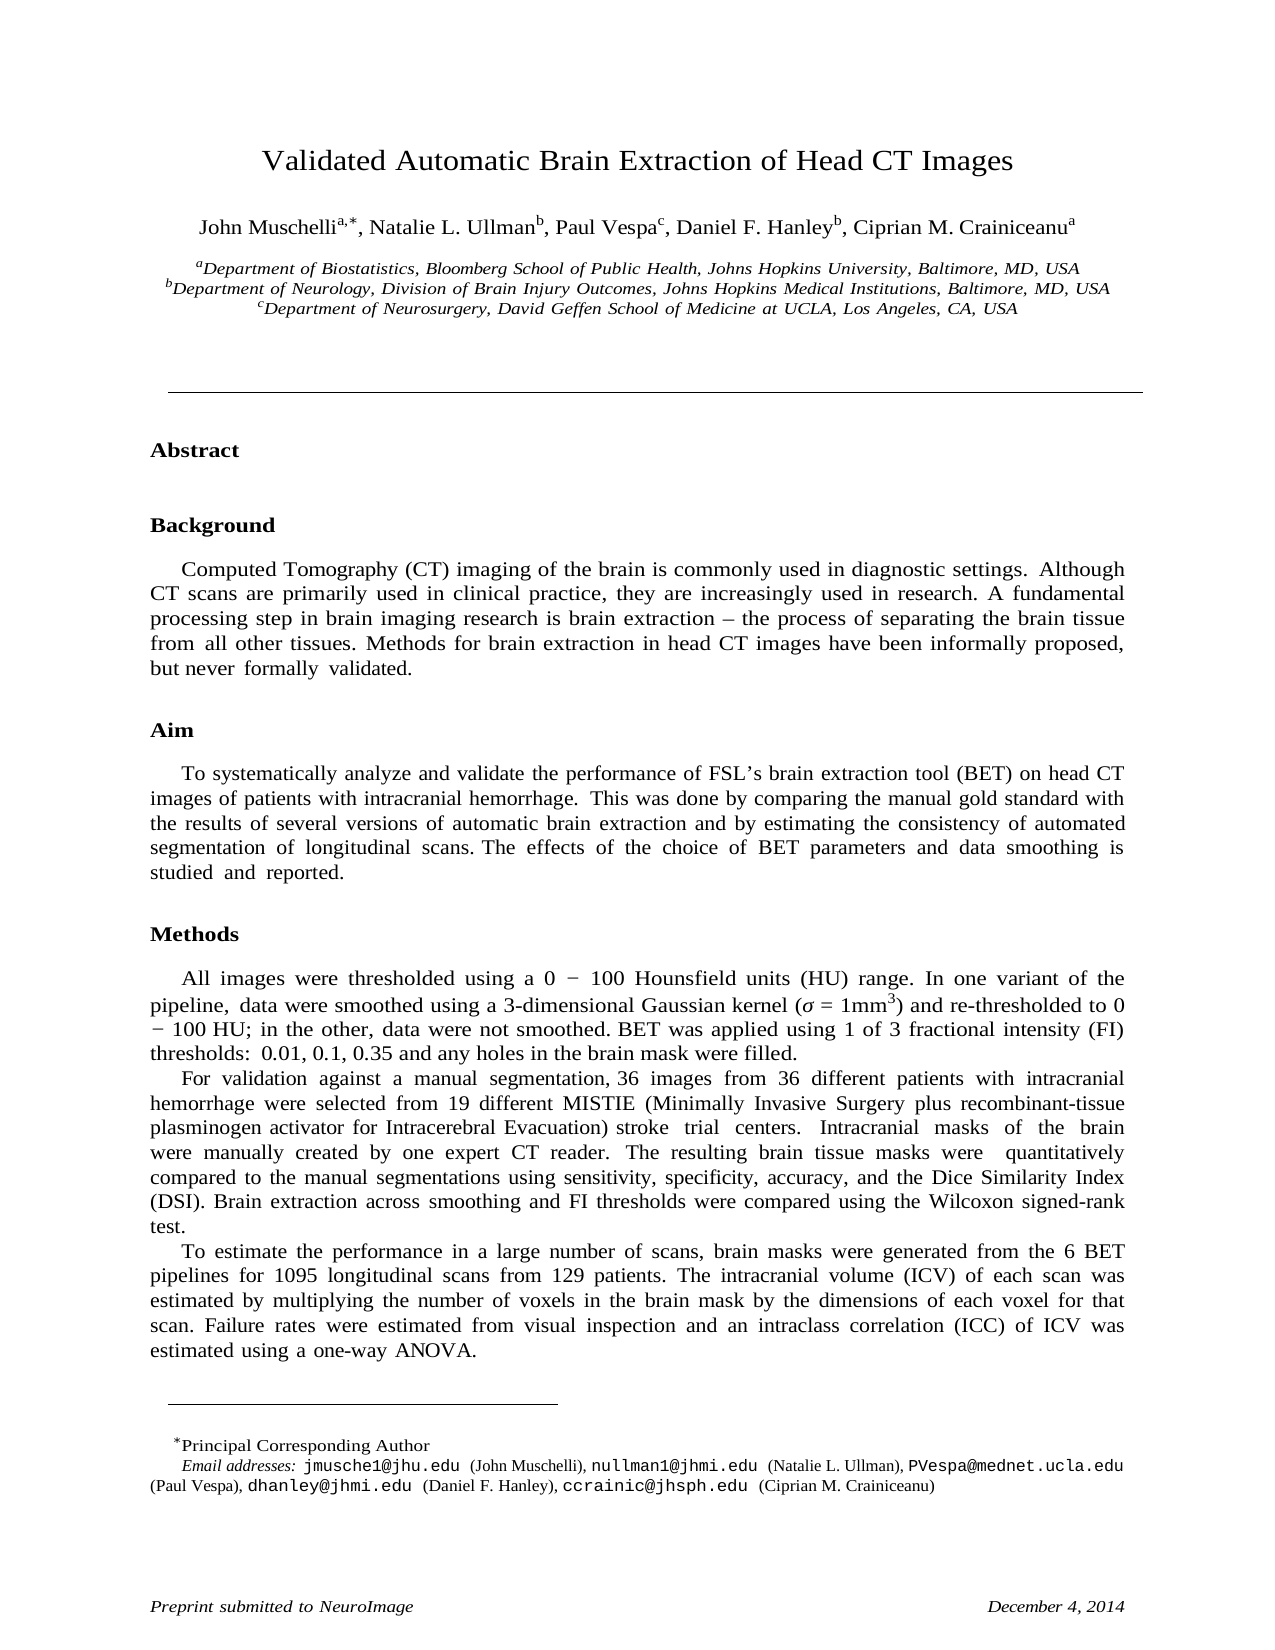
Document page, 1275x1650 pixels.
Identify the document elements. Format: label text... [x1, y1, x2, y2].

text Validated Automatic Brain Extraction of Head CT Images [137, 143, 1137, 177]
text To estimate the performance in a large number of scans, brain masks were generated from the 6 BET pipelines for 1095 longitudinal scans from 129 patients. The intracranial volume (ICV) of each scan was estimated by multiplying the number of voxels in the brain mask by the dimensions of each voxel for that scan. Failure rates were estimated from visual inspection and an intraclass correlation (ICC) of ICV was estimated using a one-way ANOVA. [150, 1239, 1125, 1362]
text ∗Principal Corresponding Author [173, 1434, 1137, 1455]
text Email addresses: jmusche1@jhu.edu (John Muschelli), nullman1@jhmi.edu (Natalie L. Ullman), PVespa@mednet.ucla.edu [182, 1456, 1137, 1476]
text Computed Tomography (CT) imaging of the brain is commonly used in diagnostic settings. Although CT scans are primarily used in clinical practice, they are increasingly used in research. A fundamental processing step in brain imaging research is brain extraction – the process of separating the brain tissue from all other tissues. Methods for brain extraction in head CT images have been informally proposed, but never formally validated. [150, 557, 1125, 679]
text Background [150, 513, 1137, 537]
subtitle Abstract [150, 438, 1137, 462]
text To systematically analyze and validate the performance of FSL’s brain extraction tool (BET) on head CT images of patients with intracranial hemorrhage. This was done by comparing the manual gold standard with the results of several versions of automatic brain extraction and by estimating the consistency of automated segmentation of longitudinal scans. The effects of the choice of BET parameters and data smoothing is studied and reported. [150, 761, 1125, 884]
text All images were thresholded using a 0 − 100 Hounsfield units (HU) range. In one variant of the pipeline, data were smoothed using a 3-dimensional Gaussian kernel (σ = 1mm3) and re-thresholded to 0 − 100 HU; in the other, data were not smoothed. BET was applied using 1 of 3 fractional intensity (FI) thresholds: 0.01, 0.1, 0.35 and any holes in the brain mask were filled. [150, 966, 1125, 1065]
subtitle Methods [150, 922, 1137, 946]
subtitle Aim [150, 718, 1137, 742]
text aDepartment of Biostatistics, Bloomberg School of Public Health, Johns Hopkins University, Baltimore, MD, USA bDepartment of Neurology, Division of Brain Injury Outcomes, Johns Hopkins Medical Institutions, Baltimore, MD, USA cDepartment of Neurosurgery, David Geffen School of Medicine at UCLA, Los Angeles, CA, USA [162, 259, 1113, 318]
text Preprint submitted to NeuroImage December 4, 2014 [150, 1597, 1137, 1616]
text John Muschellia,∗, Natalie L. Ullmanb, Paul Vespac, Daniel F. Hanleyb, Ciprian M. Crainiceanua [137, 212, 1137, 239]
text For validation against a manual segmentation, 36 images from 36 different patients with intracranial hemorrhage were selected from 19 different MISTIE (Minimally Invasive Surgery plus recombinant-tissue plasminogen activator for Intracerebral Evacuation) stroke trial centers. Intracranial masks of the brain were manually created by one expert CT reader. The resulting brain tissue masks were quantitatively compared to the manual segmentations using sensitivity, specificity, accuracy, and the Dice Similarity Index (DSI). Brain extraction across smoothing and FI thresholds were compared using the Wilcoxon signed-rank test. [150, 1066, 1125, 1238]
text (Paul Vespa), dhanley@jhmi.edu (Daniel F. Hanley), ccrainic@jhsph.edu (Ciprian M. Crainiceanu) [150, 1476, 1137, 1496]
